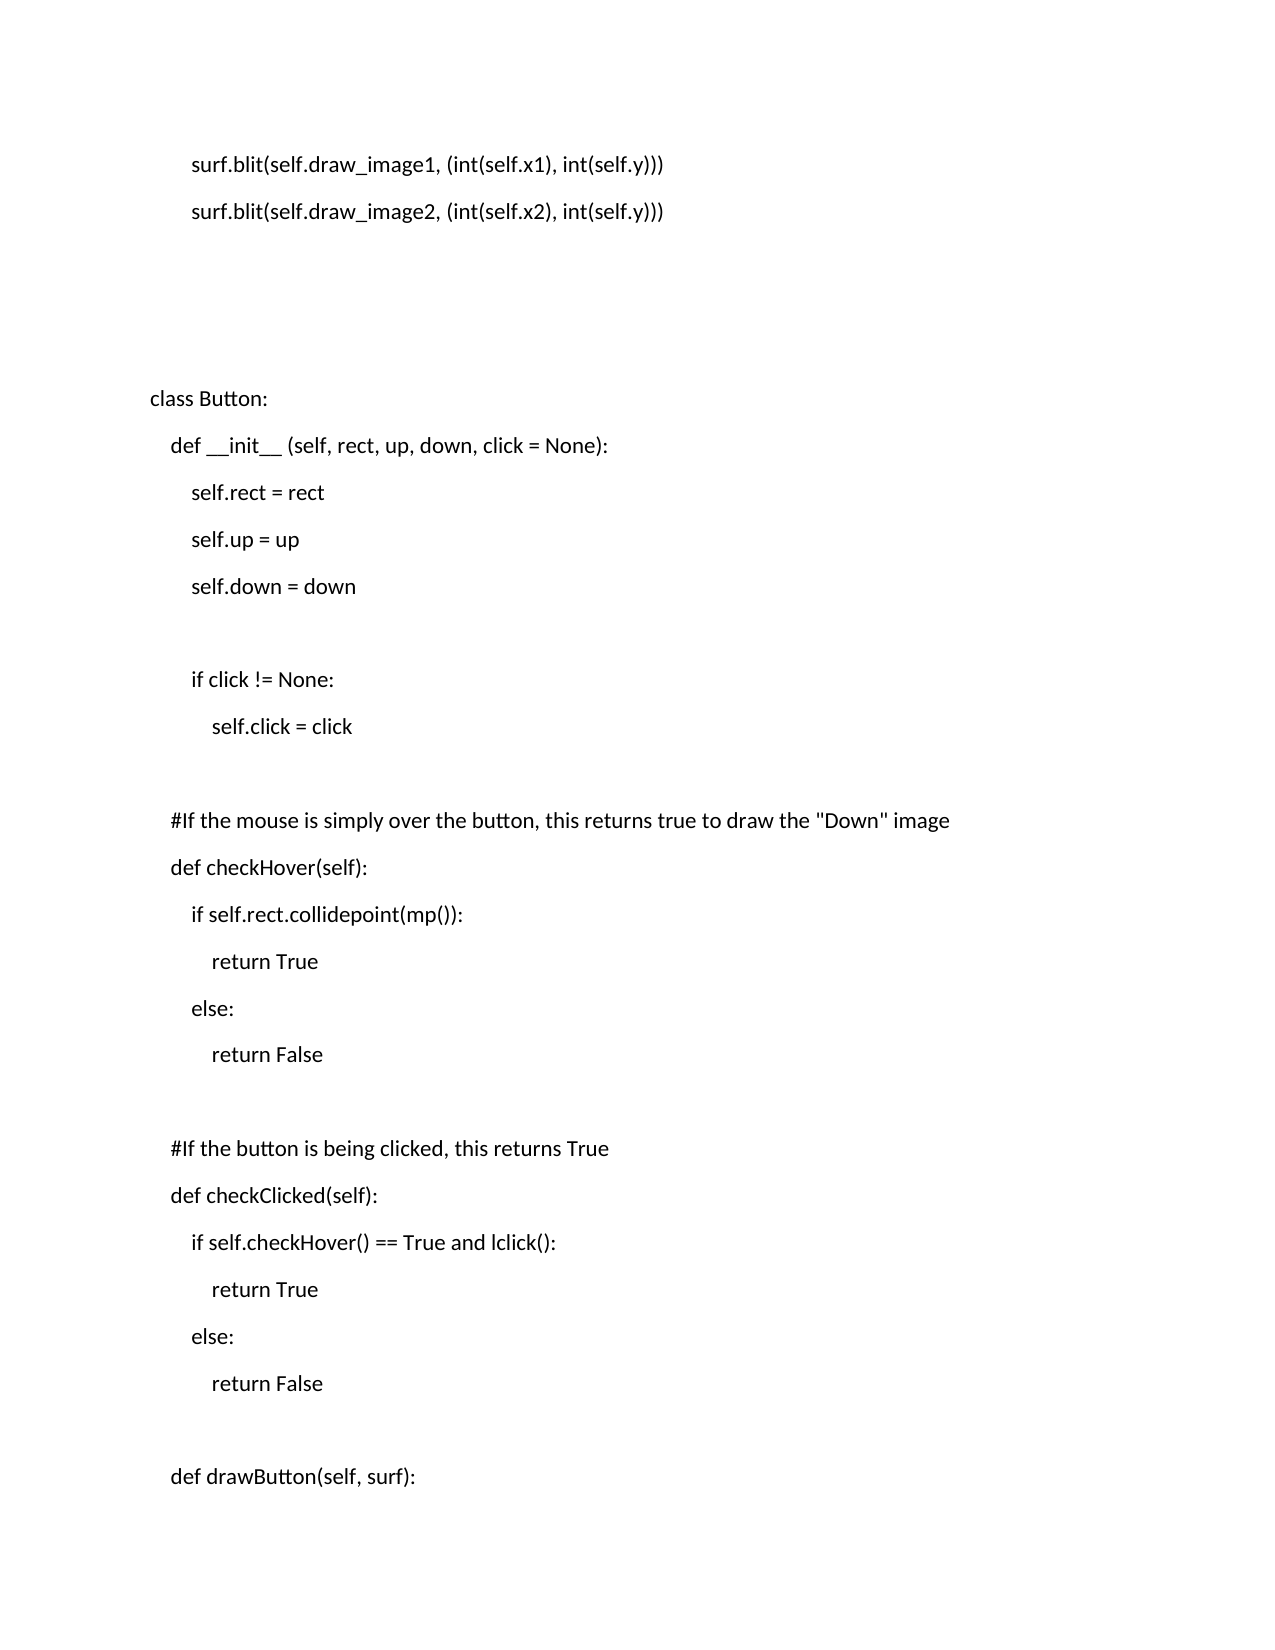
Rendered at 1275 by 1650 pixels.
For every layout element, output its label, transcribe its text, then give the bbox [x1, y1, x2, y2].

text self.down = down [150, 572, 1125, 600]
text #If the mouse is simply over the button, this returns true to draw the "Down" image [150, 806, 1125, 834]
text class Button: [150, 384, 1125, 412]
text return False [150, 1369, 1125, 1397]
text def checkClicked(self): [150, 1181, 1125, 1209]
text if self.rect.collidepoint(mp()): [150, 900, 1125, 928]
text def checkHover(self): [150, 853, 1125, 881]
text def drawButton(self, surf): [150, 1462, 1125, 1491]
text surf.blit(self.draw_image2, (int(self.x2), int(self.y))) [150, 197, 1125, 225]
text return True [150, 947, 1125, 975]
text def __init__ (self, rect, up, down, click = None): [150, 431, 1125, 459]
text self.click = click [150, 712, 1125, 741]
text self.rect = rect [150, 478, 1125, 506]
text return True [150, 1275, 1125, 1303]
text if click != None: [150, 666, 1125, 694]
text else: [150, 994, 1125, 1022]
text else: [150, 1322, 1125, 1350]
text self.up = up [150, 525, 1125, 553]
text surf.blit(self.draw_image1, (int(self.x1), int(self.y))) [150, 150, 1125, 178]
text return False [150, 1041, 1125, 1069]
text if self.checkHover() == True and lclick(): [150, 1228, 1125, 1256]
text #If the button is being clicked, this returns True [150, 1134, 1125, 1162]
